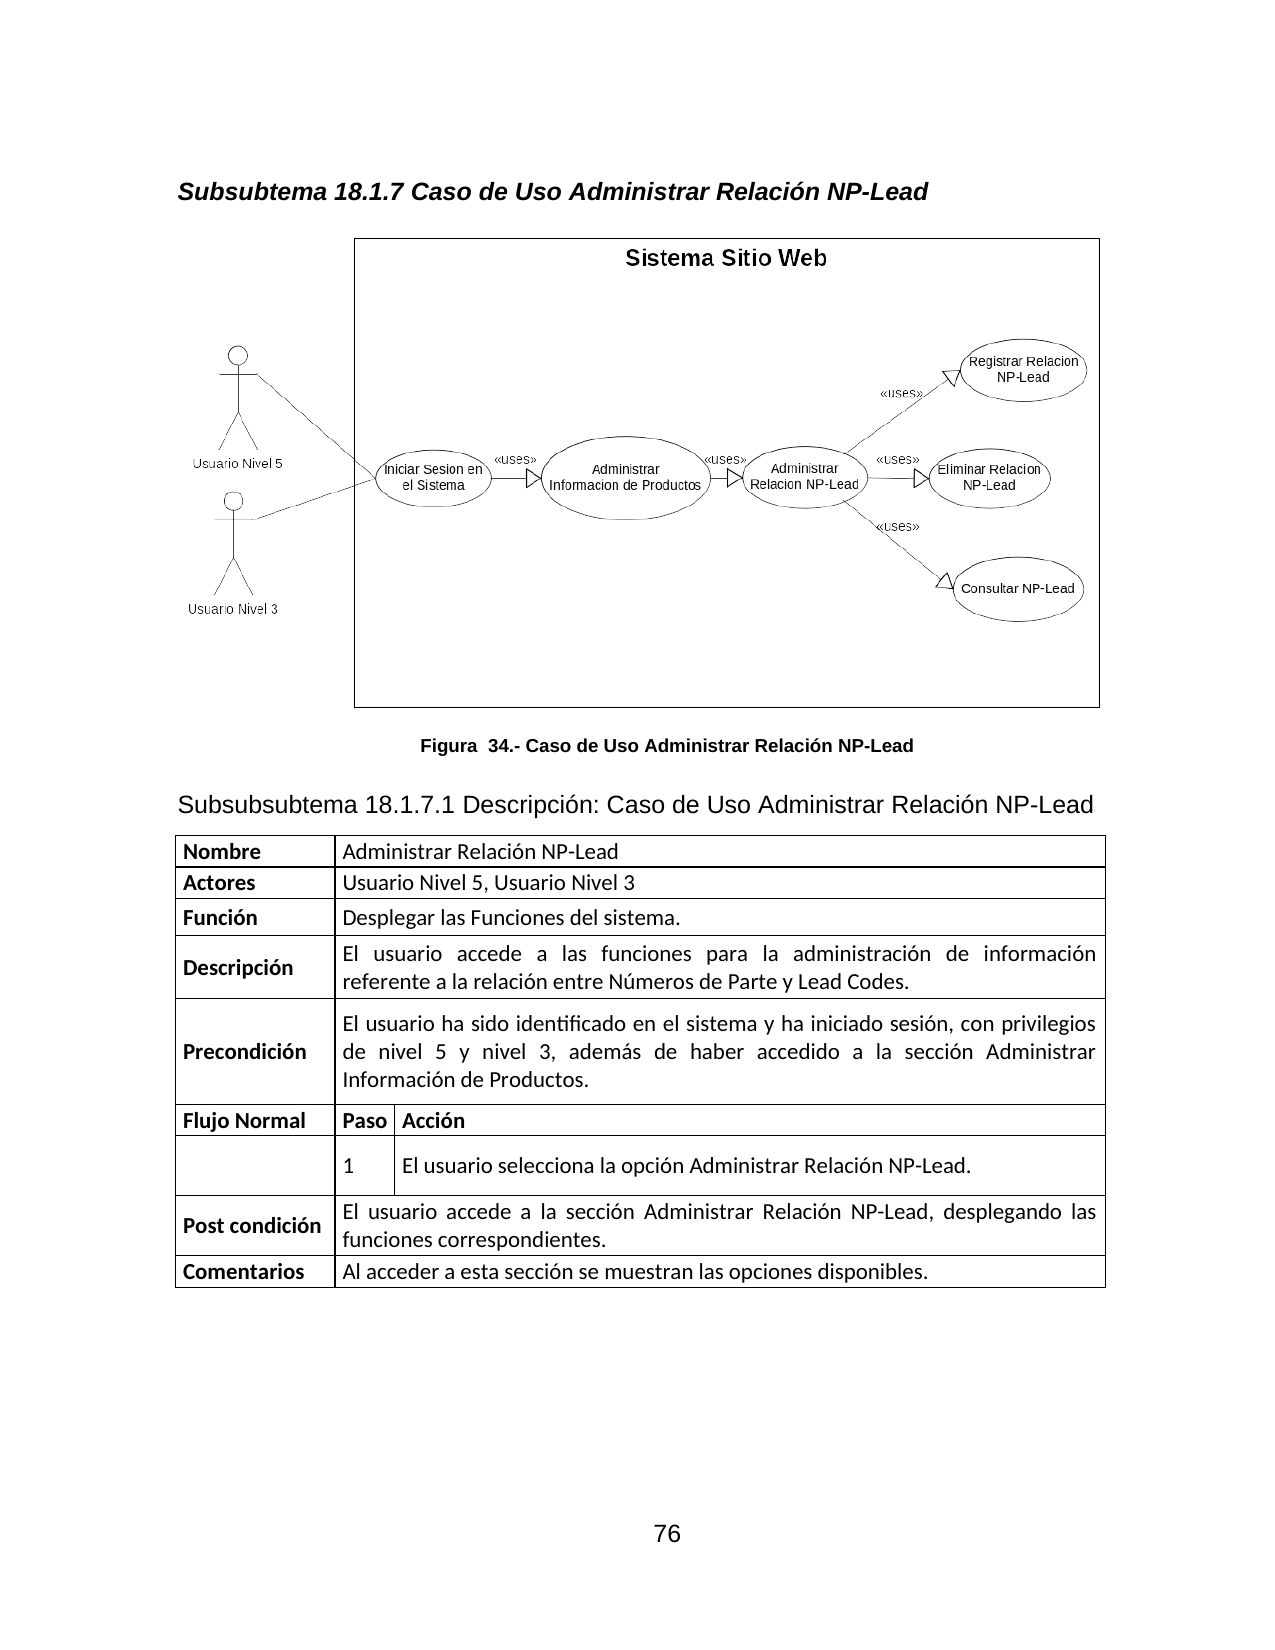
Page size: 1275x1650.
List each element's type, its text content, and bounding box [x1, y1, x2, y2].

table_cell Acción [395, 1105, 1105, 1135]
table_cell Comentarios [176, 1256, 334, 1287]
table_cell Usuario Nivel 5, Usuario Nivel 3 [336, 868, 1105, 898]
table_cell El usuario accede a la sección Administrar Relación NP-Lead, desplegando las funciones correspondientes. [336, 1196, 1105, 1255]
subtitle Descripción: Caso de Uso Administrar Relación NP-Lead [177, 789, 1157, 818]
table_cell Función [176, 899, 334, 935]
table_cell Paso [336, 1105, 394, 1135]
table_cell Desplegar las Funciones del sistema. [336, 899, 1105, 935]
subtitle Caso de Uso Administrar Relación NP-Lead [177, 177, 1157, 206]
table_cell Precondición [176, 999, 334, 1104]
table_header Administrar Relación NP-Lead [336, 836, 1105, 866]
table_cell Post condición [176, 1196, 334, 1255]
table_header Nombre [176, 836, 334, 866]
table_cell El usuario accede a las funciones para la administración de información referente a la relación entre Números de Parte y Lead Codes. [336, 936, 1105, 998]
table_cell 1 [336, 1136, 394, 1194]
table_cell Al acceder a esta sección se muestran las opciones disponibles. [336, 1256, 1105, 1287]
table_cell Descripción [176, 936, 334, 998]
table_cell Flujo Normal [176, 1105, 334, 1135]
table_cell El usuario ha sido identificado en el sistema y ha iniciado sesión, con privilegios de nivel 5 y nivel 3, además de haber accedido a la sección Administrar Información de Productos. [336, 999, 1105, 1104]
table_cell Actores [176, 868, 334, 898]
table_cell [176, 1136, 334, 1194]
table_cell El usuario selecciona la opción Administrar Relación NP-Lead. [395, 1136, 1105, 1194]
